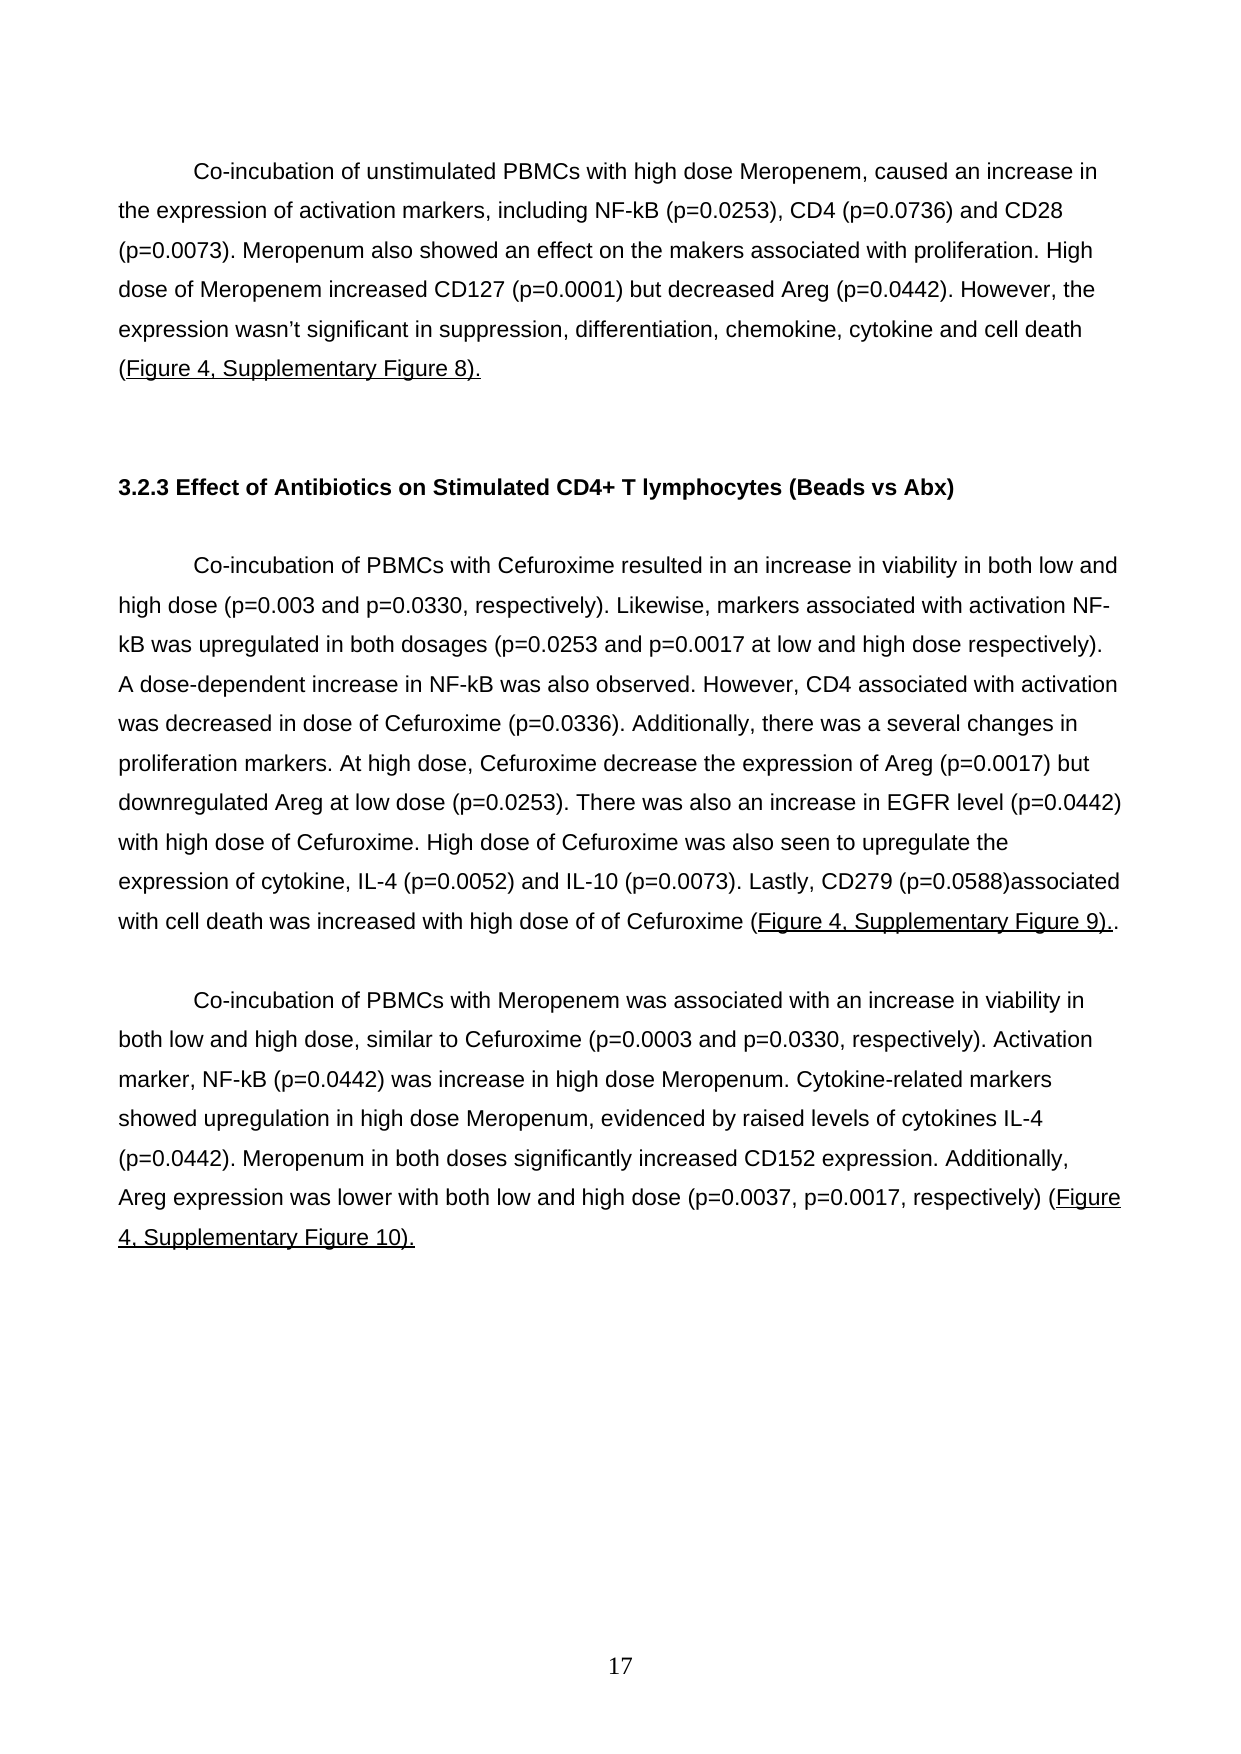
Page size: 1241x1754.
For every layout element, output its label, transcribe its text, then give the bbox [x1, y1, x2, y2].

text Co-incubation of unstimulated PBMCs with high dose Meropenem, caused an increase in the expression of activation markers, including NF-kB (p=0.0253), CD4 (p=0.0736) and CD28 (p=0.0073). Meropenum also showed an effect on the makers associated with proliferation. High dose of Meropenem increased CD127 (p=0.0001) but decreased Areg (p=0.0442). However, the expression wasn’t significant in suppression, differentiation, chemokine, cytokine and cell death (Figure 4, Supplementary Figure 8). [118, 158, 1122, 381]
text Co-incubation of PBMCs with Meropenem was associated with an increase in viability in both low and high dose, similar to Cefuroxime (p=0.0003 and p=0.0330, respectively). Activation marker, NF-kB (p=0.0442) was increase in high dose Meropenum. Cytokine-related markers showed upregulation in high dose Meropenum, evidenced by raised levels of cytokines IL-4 (p=0.0442). Meropenum in both doses significantly increased CD152 expression. Additionally, Areg expression was lower with both low and high dose (p=0.0037, p=0.0017, respectively) (Figure 4, Supplementary Figure 10). [118, 987, 1122, 1250]
text 3.2.3 Effect of Antibiotics on Stimulated CD4+ T lymphocytes (Beads vs Abx) [118, 473, 1122, 500]
text Co-incubation of PBMCs with Cefuroxime resulted in an increase in viability in both low and high dose (p=0.003 and p=0.0330, respectively). Likewise, markers associated with activation NF-kB was upregulated in both dosages (p=0.0253 and p=0.0017 at low and high dose respectively). A dose-dependent increase in NF-kB was also observed. However, CD4 associated with activation was decreased in dose of Cefuroxime (p=0.0336). Additionally, there was a several changes in proliferation markers. At high dose, Cefuroxime decrease the expression of Areg (p=0.0017) but downregulated Areg at low dose (p=0.0253). There was also an increase in EGFR level (p=0.0442) with high dose of Cefuroxime. High dose of Cefuroxime was also seen to upregulate the expression of cytokine, IL-4 (p=0.0052) and IL-10 (p=0.0073). Lastly, CD279 (p=0.0588)associated with cell death was increased with high dose of of Cefuroxime (Figure 4, Supplementary Figure 9).. [118, 552, 1122, 934]
